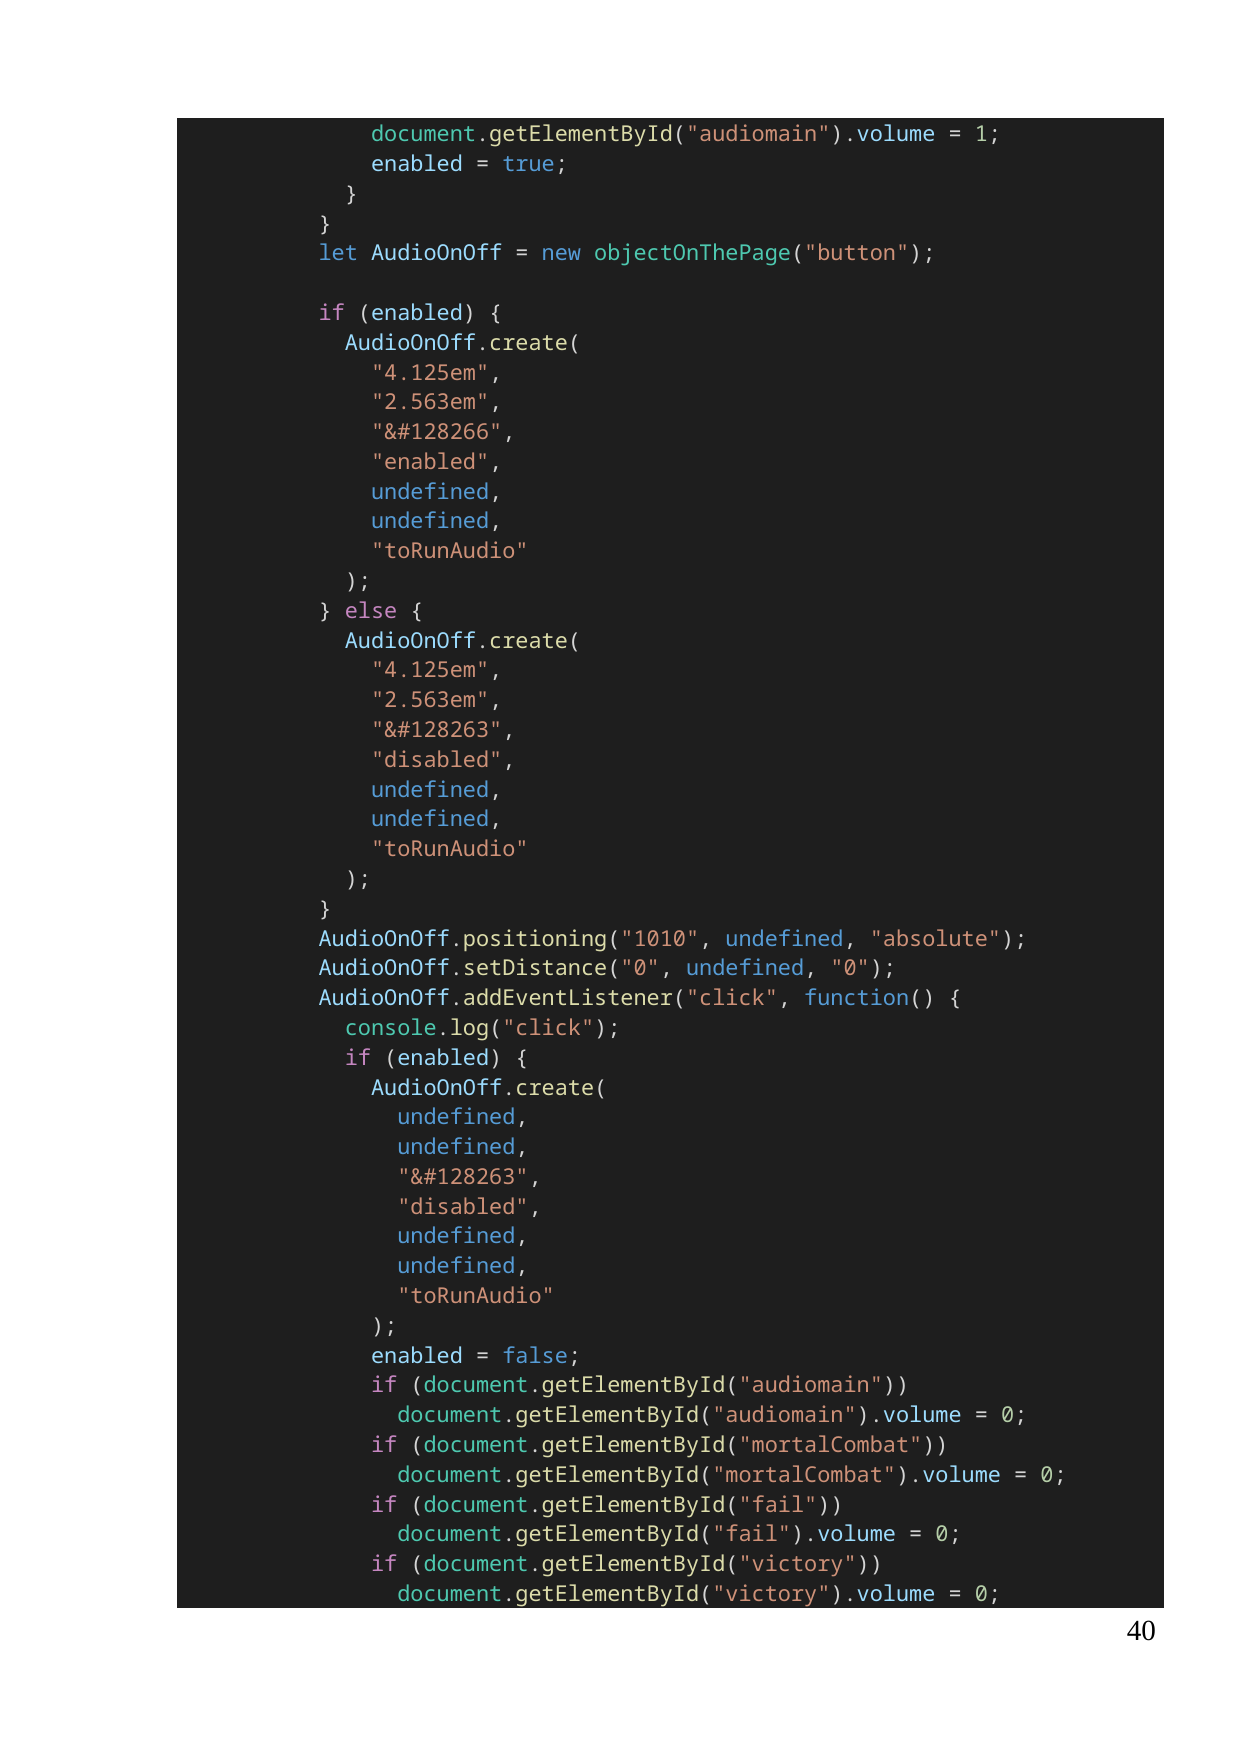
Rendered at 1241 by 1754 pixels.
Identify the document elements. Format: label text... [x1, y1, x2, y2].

text "2.563em", [177, 684, 1164, 714]
text enabled = false; [177, 1339, 1164, 1369]
text undefined, [177, 1131, 1164, 1161]
text enabled = true; [177, 148, 1164, 178]
text "disabled", [177, 744, 1164, 773]
text ); [177, 565, 1164, 595]
text undefined, [177, 476, 1164, 505]
text "4.125em", [177, 654, 1164, 684]
text } [177, 207, 1164, 237]
text } else { [177, 595, 1164, 624]
text AudioOnOff.create( [177, 327, 1164, 356]
text undefined, [177, 1101, 1164, 1131]
text if (document.getElementById("mortalCombat")) [177, 1429, 1164, 1459]
text AudioOnOff.addEventListener("click", function() { [177, 982, 1164, 1012]
text AudioOnOff.setDistance("0", undefined, "0"); [177, 952, 1164, 982]
text AudioOnOff.positioning("1010", undefined, "absolute"); [177, 922, 1164, 952]
text document.getElementById("audiomain").volume = 0; [177, 1399, 1164, 1429]
text if (enabled) { [177, 297, 1164, 327]
text undefined, [177, 803, 1164, 833]
text ); [177, 1310, 1164, 1339]
text let AudioOnOff = new objectOnThePage("button"); [177, 237, 1164, 267]
text "toRunAudio" [177, 535, 1164, 565]
text "&#128266", [177, 416, 1164, 446]
text ); [177, 863, 1164, 893]
text AudioOnOff.create( [177, 624, 1164, 654]
text document.getElementById("victory").volume = 0; [177, 1578, 1164, 1608]
text "toRunAudio" [177, 1280, 1164, 1310]
text if (enabled) { [177, 1042, 1164, 1071]
text console.log("click"); [177, 1012, 1164, 1042]
text if (document.getElementById("fail")) [177, 1488, 1164, 1518]
text document.getElementById("fail").volume = 0; [177, 1518, 1164, 1548]
text "2.563em", [177, 386, 1164, 416]
text "&#128263", [177, 714, 1164, 744]
text undefined, [177, 1250, 1164, 1280]
text document.getElementById("mortalCombat").volume = 0; [177, 1459, 1164, 1488]
text "4.125em", [177, 356, 1164, 386]
text "disabled", [177, 1191, 1164, 1220]
text } [177, 178, 1164, 207]
text document.getElementById("audiomain").volume = 1; [177, 118, 1164, 148]
text if (document.getElementById("victory")) [177, 1548, 1164, 1578]
text AudioOnOff.create( [177, 1071, 1164, 1101]
text undefined, [177, 1220, 1164, 1250]
text undefined, [177, 773, 1164, 803]
text "toRunAudio" [177, 833, 1164, 863]
text "enabled", [177, 446, 1164, 476]
text "&#128263", [177, 1161, 1164, 1191]
text } [177, 893, 1164, 922]
text if (document.getElementById("audiomain")) [177, 1369, 1164, 1399]
text undefined, [177, 505, 1164, 535]
